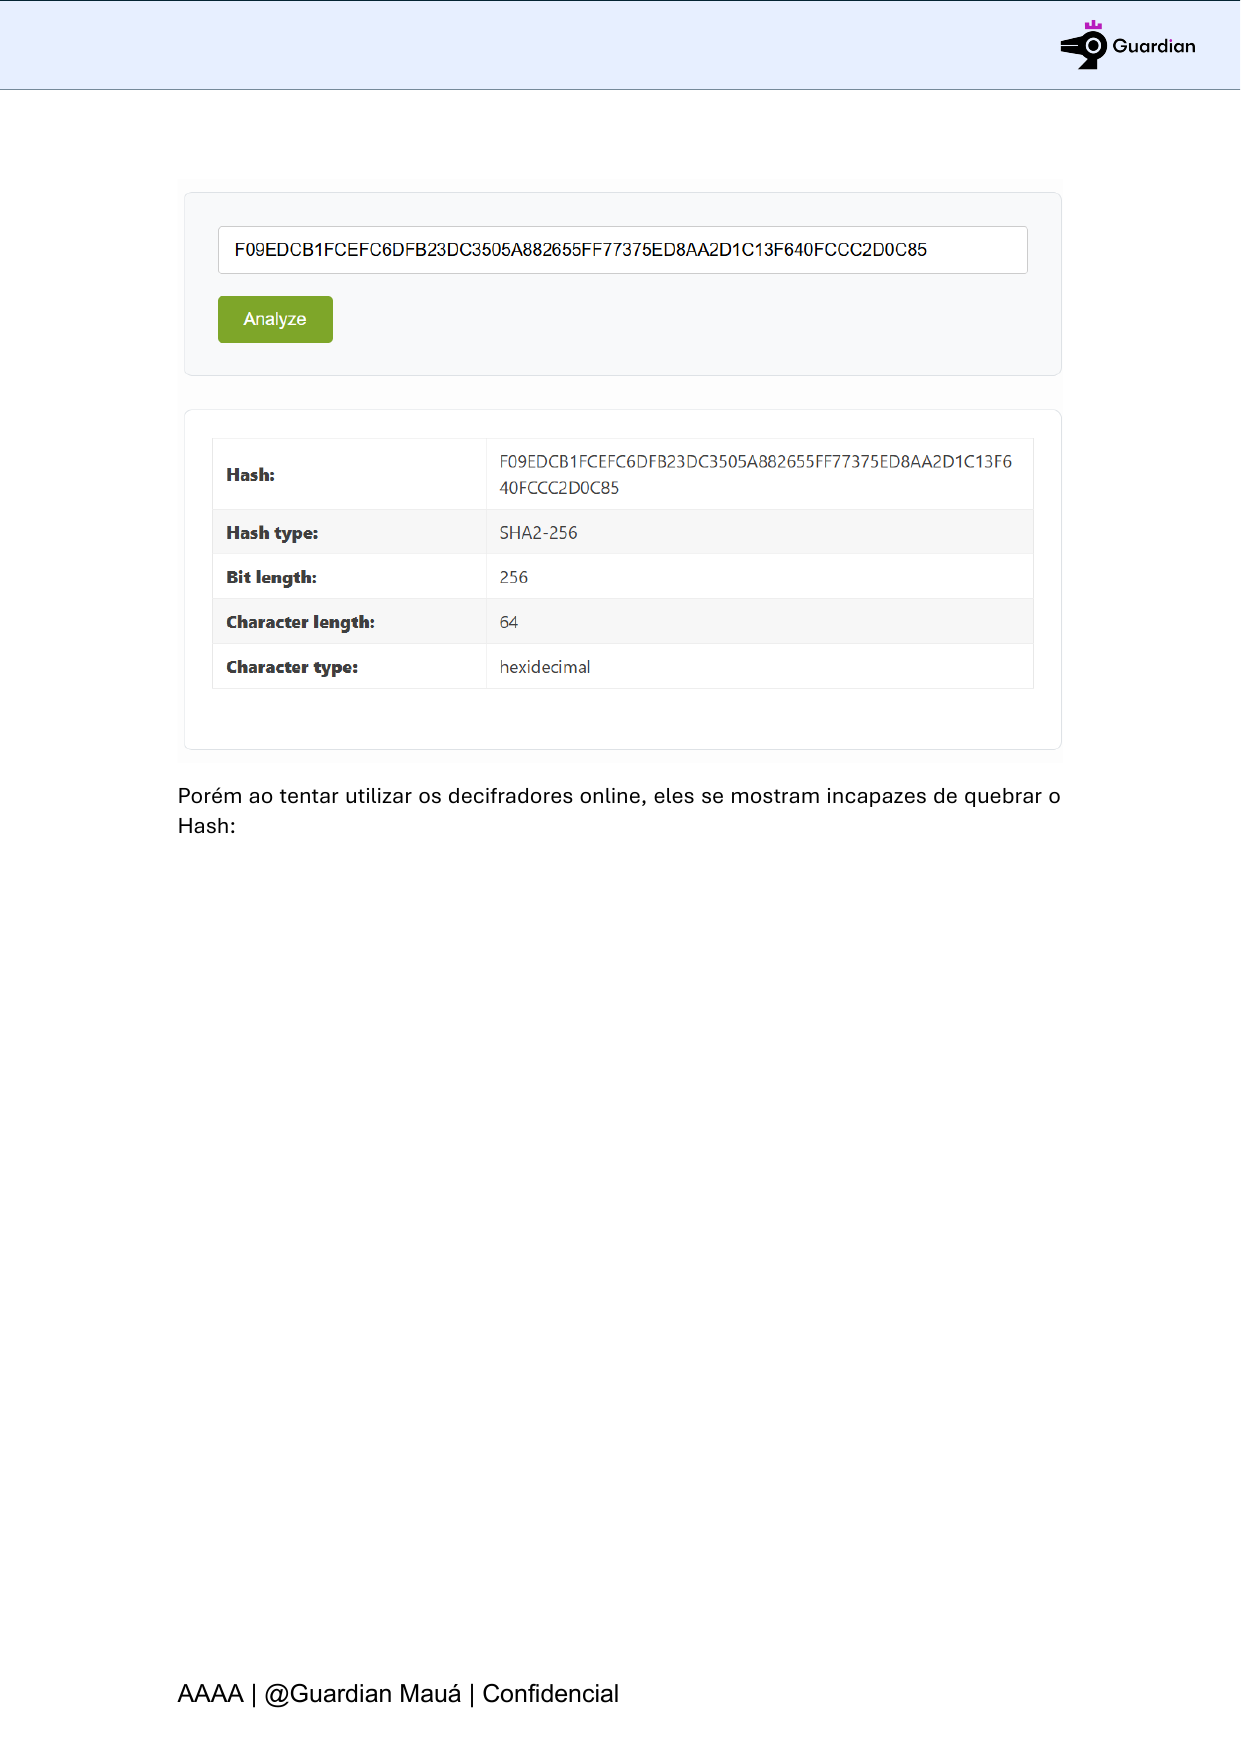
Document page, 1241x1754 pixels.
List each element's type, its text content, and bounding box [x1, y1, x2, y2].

picture [0, 2, 1241, 90]
text Porém ao tentar utilizar os decifradores online, eles se mostram incapazes de quebrar o Hash: [177, 782, 1063, 840]
picture [177, 179, 1063, 763]
